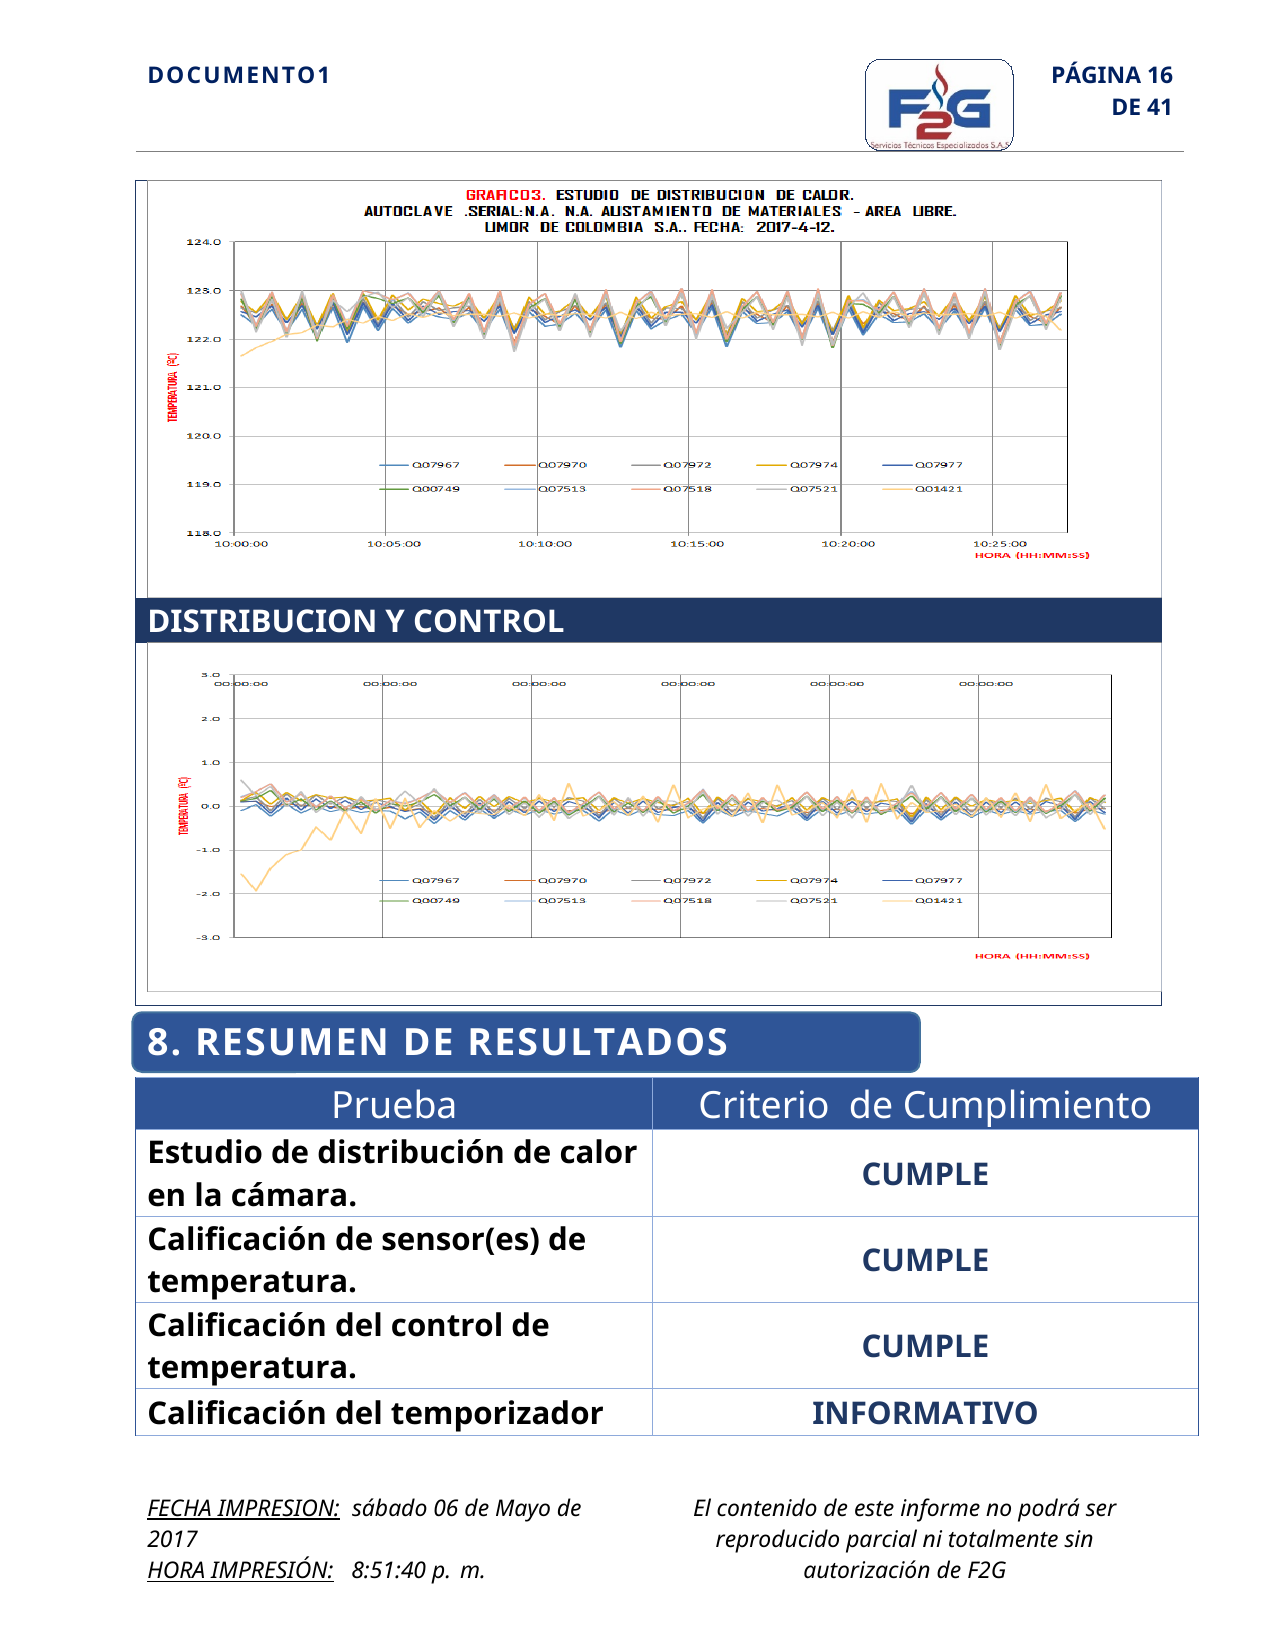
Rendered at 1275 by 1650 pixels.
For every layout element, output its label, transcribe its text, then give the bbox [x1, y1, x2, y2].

picture [147, 180, 1162, 598]
table_header Criterio de Cumplimiento [653, 1078, 1198, 1129]
table_cell Estudio de distribución de calor en la cámara. [136, 1130, 652, 1216]
table_cell Calificación de sensor(es) de temperatura. [136, 1217, 652, 1302]
table_cell CUMPLE [653, 1217, 1198, 1302]
table_cell Calificación del control de temperatura. [136, 1303, 652, 1388]
picture [147, 642, 1162, 992]
table_cell [136, 643, 1161, 1004]
table_cell DISTRIBUCION Y CONTROL [136, 599, 1161, 641]
table_cell Calificación del temporizador [136, 1389, 652, 1435]
table_cell INFORMATIVO [653, 1389, 1198, 1435]
table_cell CUMPLE [653, 1130, 1198, 1216]
table_header Prueba [136, 1078, 652, 1129]
picture [865, 59, 1013, 150]
table_cell CUMPLE [653, 1303, 1198, 1388]
table_cell [136, 181, 147, 598]
